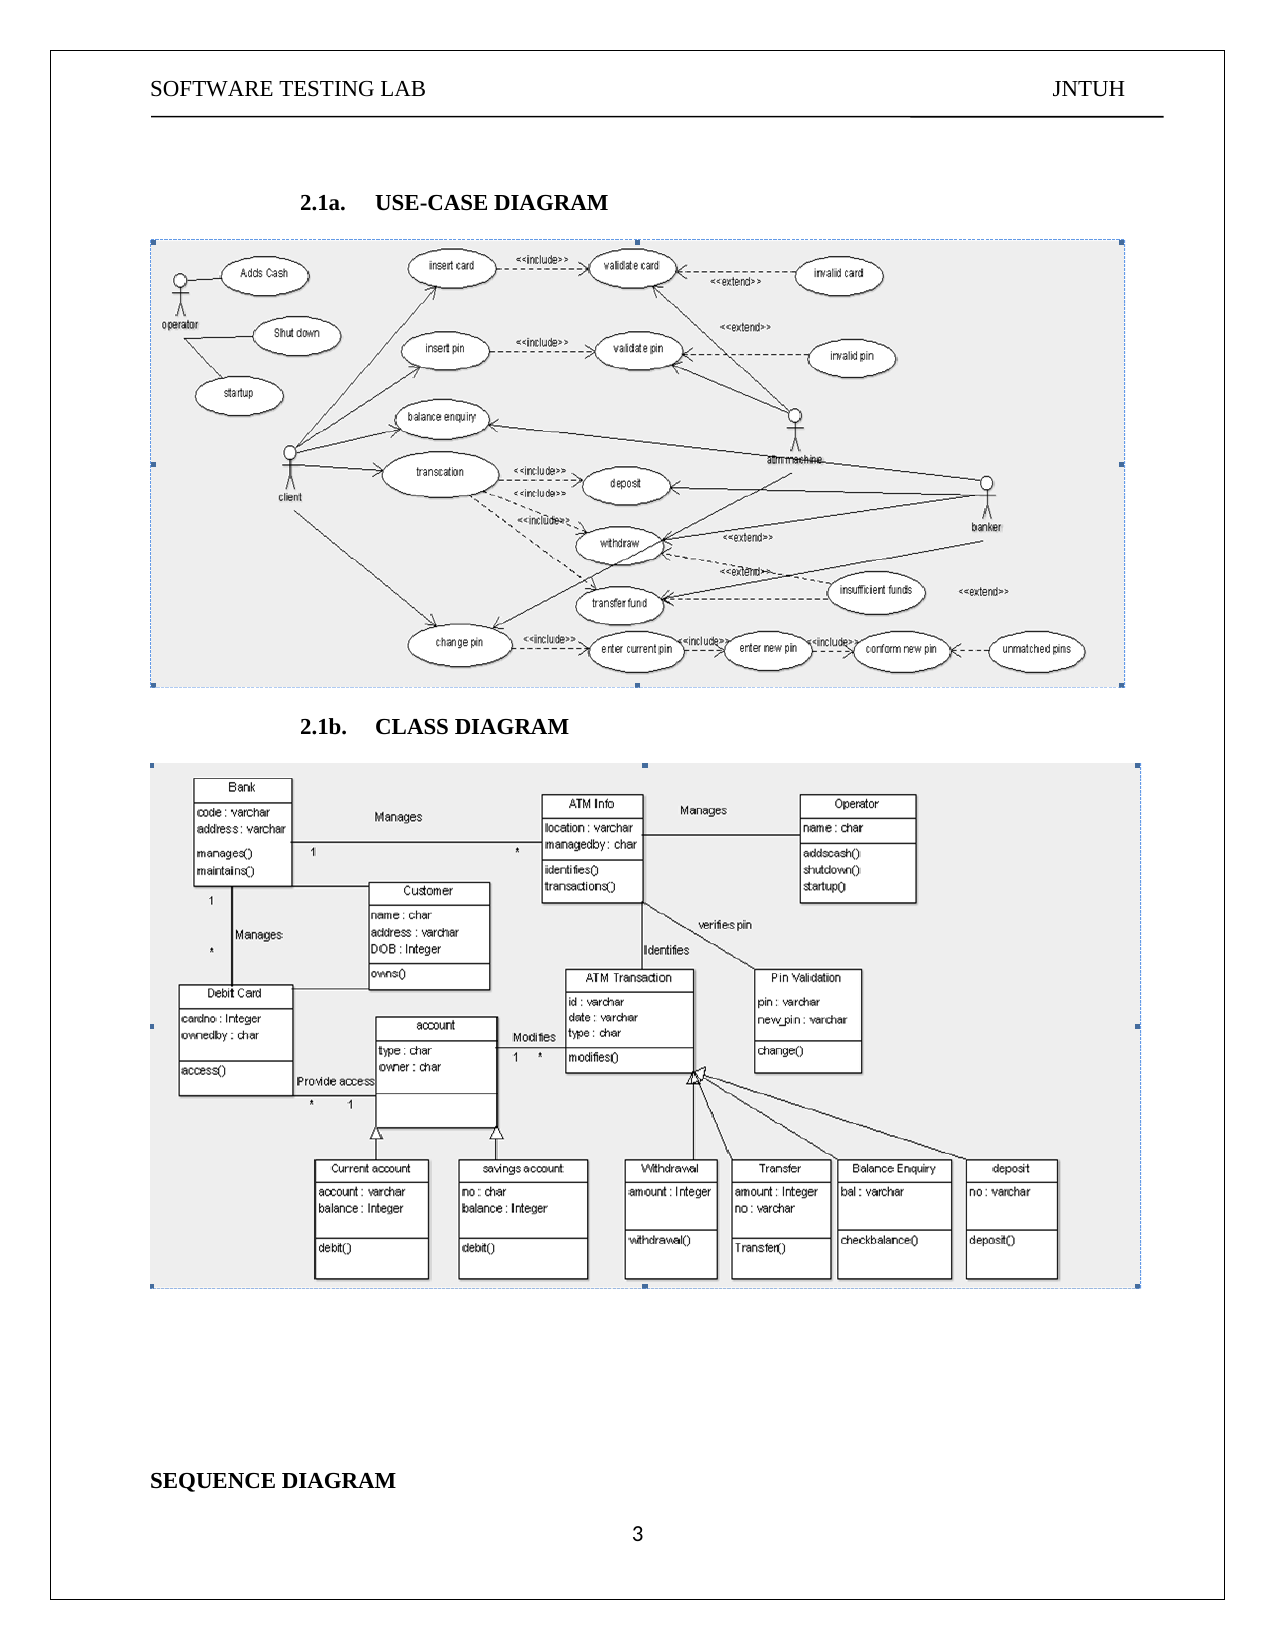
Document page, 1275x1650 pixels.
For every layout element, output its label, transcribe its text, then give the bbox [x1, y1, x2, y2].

list USE-CASE DIAGRAM [300, 188, 1125, 215]
text SEQUENCE DIAGRAM [150, 1467, 1125, 1493]
picture [150, 763, 1142, 1289]
list CLASS DIAGRAM [300, 713, 1125, 739]
picture [150, 239, 1126, 688]
